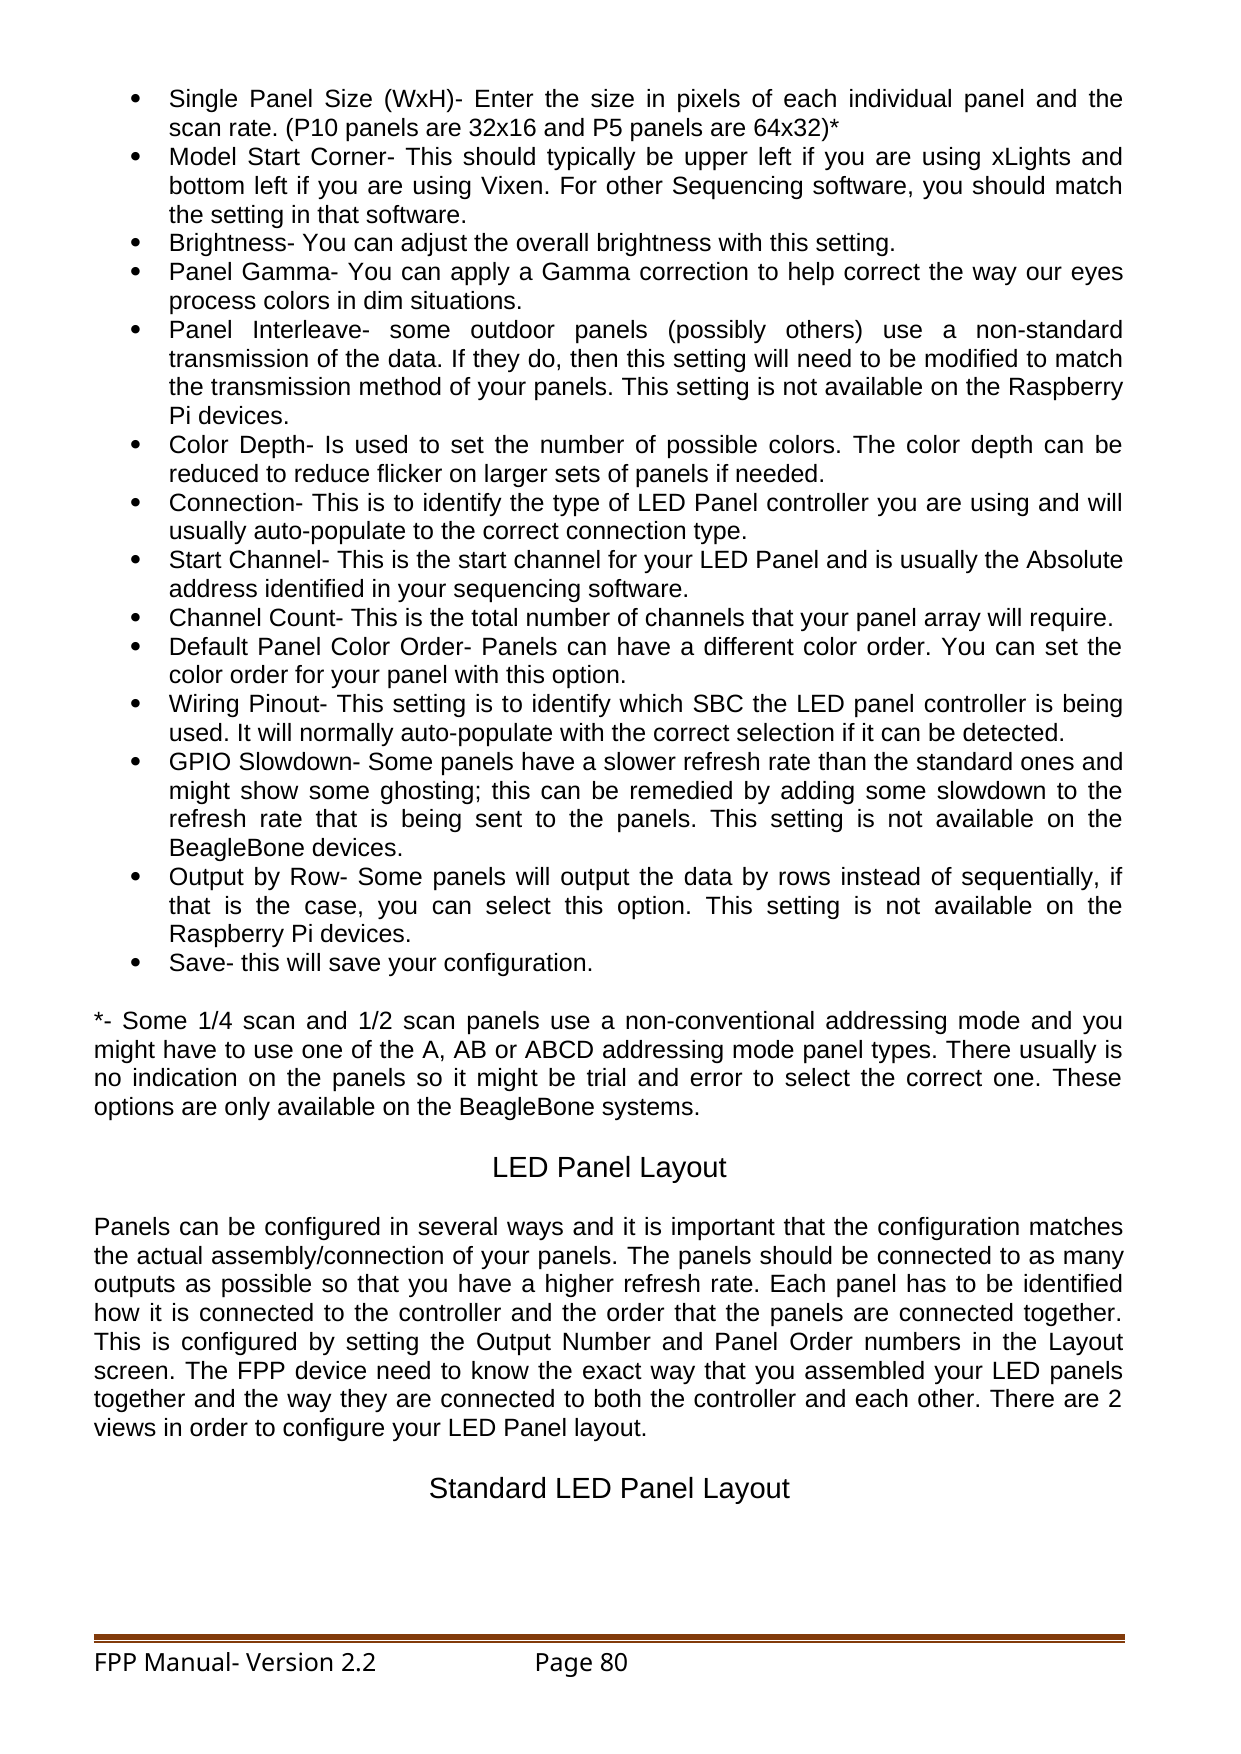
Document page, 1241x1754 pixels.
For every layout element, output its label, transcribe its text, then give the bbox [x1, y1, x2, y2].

subtitle LED Panel Layout [94, 1149, 1125, 1183]
list Color Depth- Is used to set the number of possible colors. The color depth can be reduced to reduce flicker on larger sets of panels if needed. [131, 430, 1125, 487]
list Channel Count- This is the total number of channels that your panel array will require. [131, 603, 1125, 632]
list Start Channel- This is the start channel for your LED Panel and is usually the Absolute address identified in your sequencing software. [131, 545, 1125, 603]
text Panels can be configured in several ways and it is important that the configuration matches the actual assembly/connection of your panels. The panels should be connected to as many outputs as possible so that you have a higher refresh rate. Each panel has to be identified how it is connected to the controller and the order that the panels are connected together. This is configured by setting the Output Number and Panel Order numbers in the Layout screen. The FPP device need to know the exact way that you assembled your LED panels together and the way they are connected to both the controller and each other. There are 2 views in order to configure your LED Panel layout. [94, 1212, 1125, 1442]
list Output by Row- Some panels will output the data by rows instead of sequentially, if that is the case, you can select this option. This setting is not available on the Raspberry Pi devices. [131, 862, 1125, 948]
list Single Panel Size (WxH)- Enter the size in pixels of each individual panel and the scan rate. (P10 panels are 32x16 and P5 panels are 64x32)* [131, 84, 1125, 142]
list Panel Interleave- some outdoor panels (possibly others) use a non-standard transmission of the data. If they do, then this setting will need to be modified to match the transmission method of your panels. This setting is not available on the Raspberry Pi devices. [131, 315, 1125, 430]
list Save- this will save your configuration. [131, 948, 1125, 977]
list Default Panel Color Order- Panels can have a different color order. You can set the color order for your panel with this option. [131, 632, 1125, 689]
list GPIO Slowdown- Some panels have a slower refresh rate than the standard ones and might show some ghosting; this can be remedied by adding some slowdown to the refresh rate that is being sent to the panels. This setting is not available on the BeagleBone devices. [131, 747, 1125, 862]
list Model Start Corner- This should typically be upper left if you are using xLights and bottom left if you are using Vixen. For other Sequencing software, you should match the setting in that software. [131, 142, 1125, 228]
text *- Some 1/4 scan and 1/2 scan panels use a non-conventional addressing mode and you might have to use one of the A, AB or ABCD addressing mode panel types. There usually is no indication on the panels so it might be trial and error to select the correct one. These options are only available on the BeagleBone systems. [94, 1006, 1125, 1121]
list Panel Gamma- You can apply a Gamma correction to help correct the way our eyes process colors in dim situations. [131, 257, 1125, 315]
list Connection- This is to identify the type of LED Panel controller you are using and will usually auto-populate to the correct connection type. [131, 487, 1125, 545]
list Wiring Pinout- This setting is to identify which SBC the LED panel controller is being used. It will normally auto-populate with the correct selection if it can be detected. [131, 689, 1125, 747]
subtitle Standard LED Panel Layout [94, 1471, 1125, 1504]
list Brightness- You can adjust the overall brightness with this setting. [131, 228, 1125, 257]
